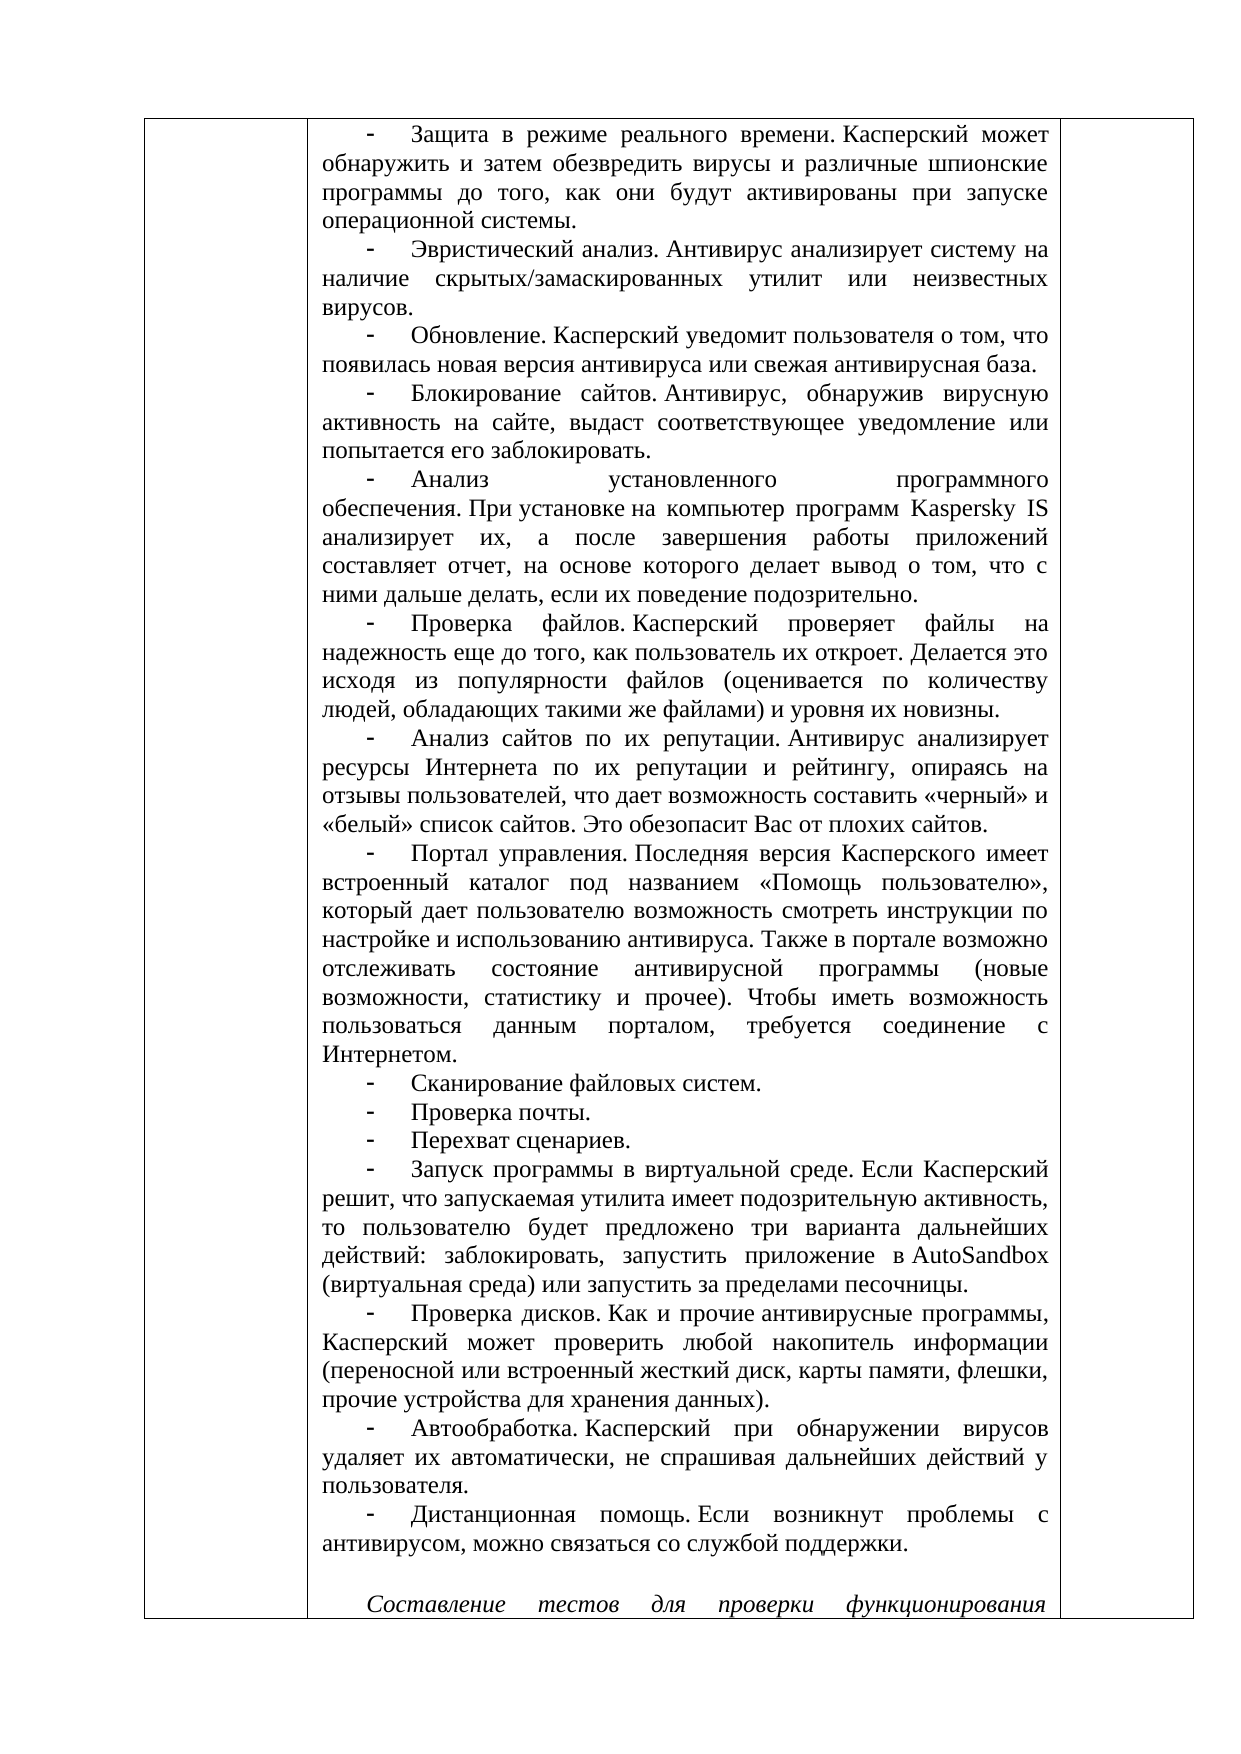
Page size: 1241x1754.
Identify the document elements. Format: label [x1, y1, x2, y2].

table_cell [145, 119, 307, 1618]
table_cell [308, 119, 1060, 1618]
table_cell [1061, 119, 1193, 1618]
